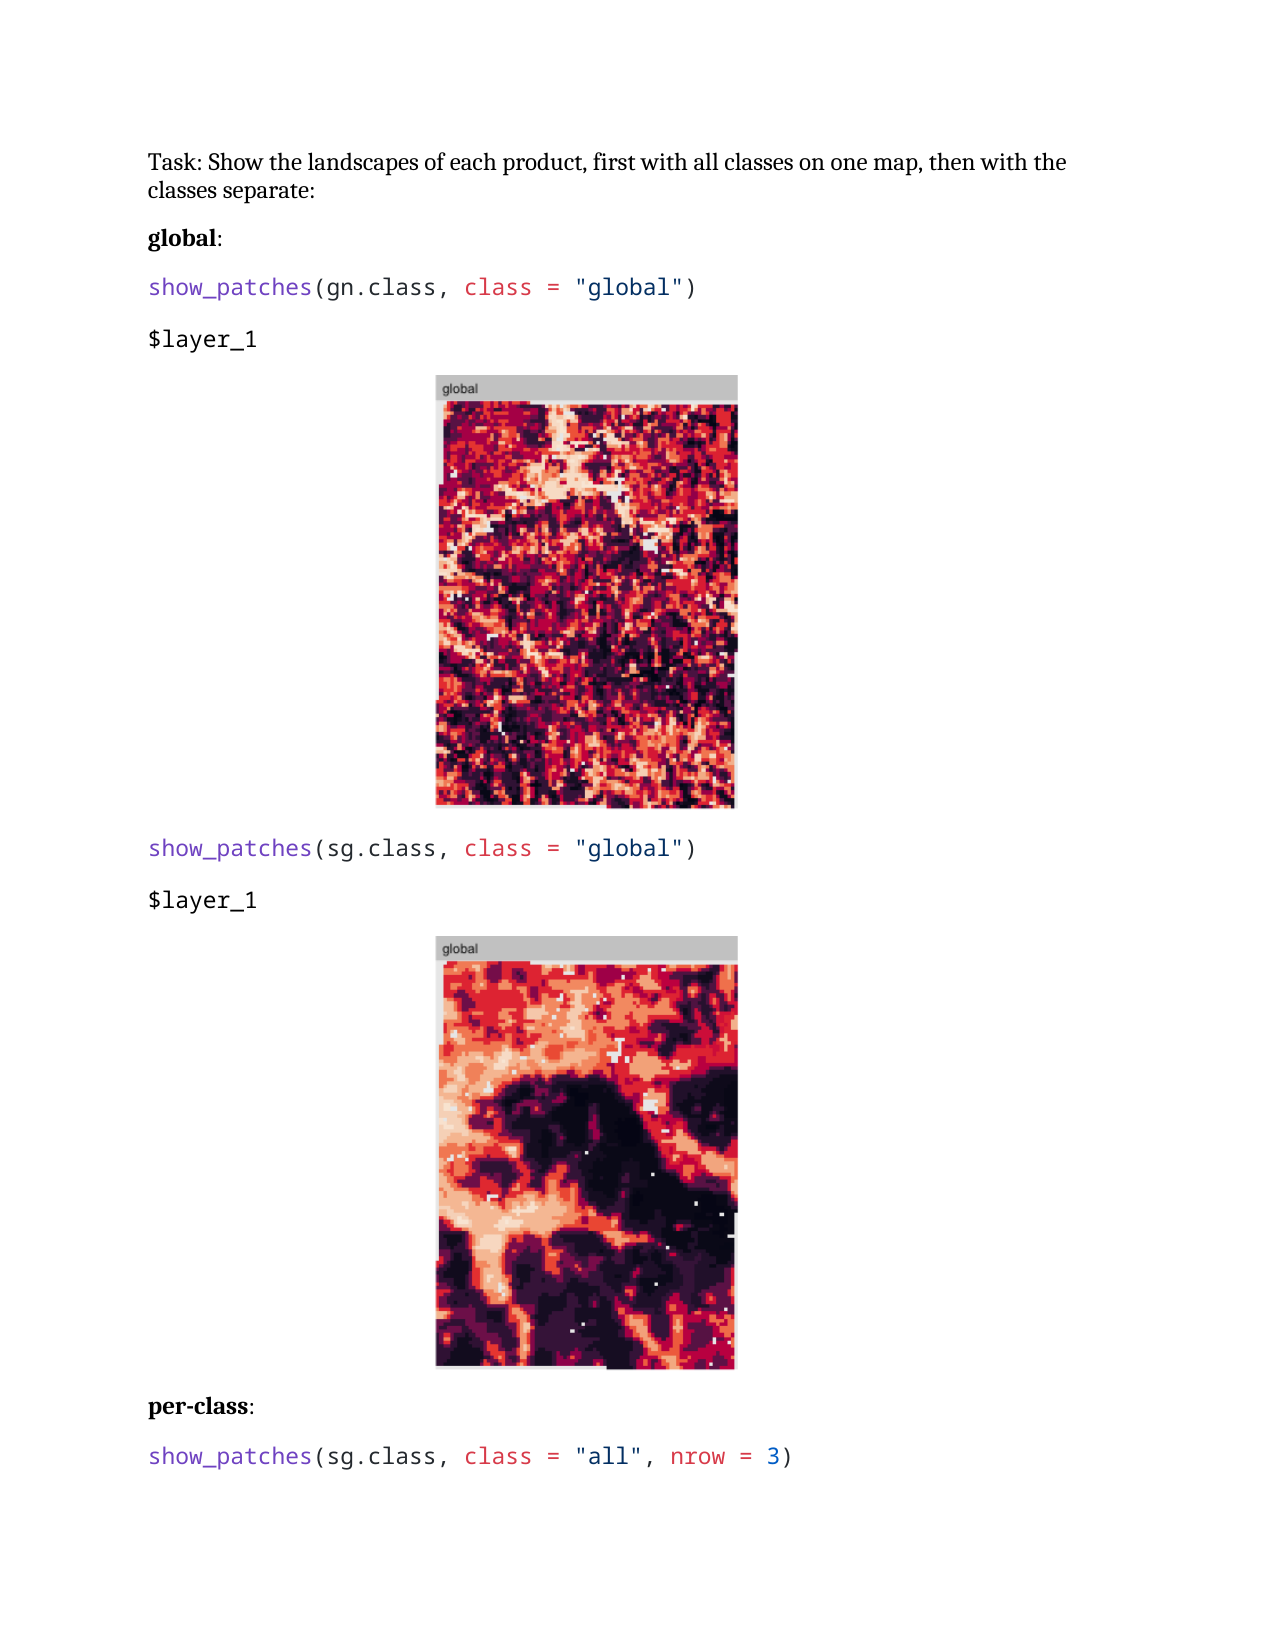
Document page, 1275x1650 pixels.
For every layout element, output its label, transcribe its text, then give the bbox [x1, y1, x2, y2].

text Task: Show the landscapes of each product, first with all classes on one map, then with the classes separate: [148, 148, 1127, 205]
text $layer_1 [148, 884, 1127, 915]
text show_patches(sg.class, class = "global") [148, 832, 1127, 863]
picture [147, 375, 1023, 813]
text global: [148, 224, 1127, 253]
text show_patches(gn.class, class = "global") [148, 271, 1127, 303]
picture [147, 936, 1023, 1374]
text per-class: [148, 1392, 1127, 1421]
text show_patches(sg.class, class = "all", nrow = 3) [148, 1440, 1127, 1471]
text $layer_1 [148, 323, 1127, 355]
